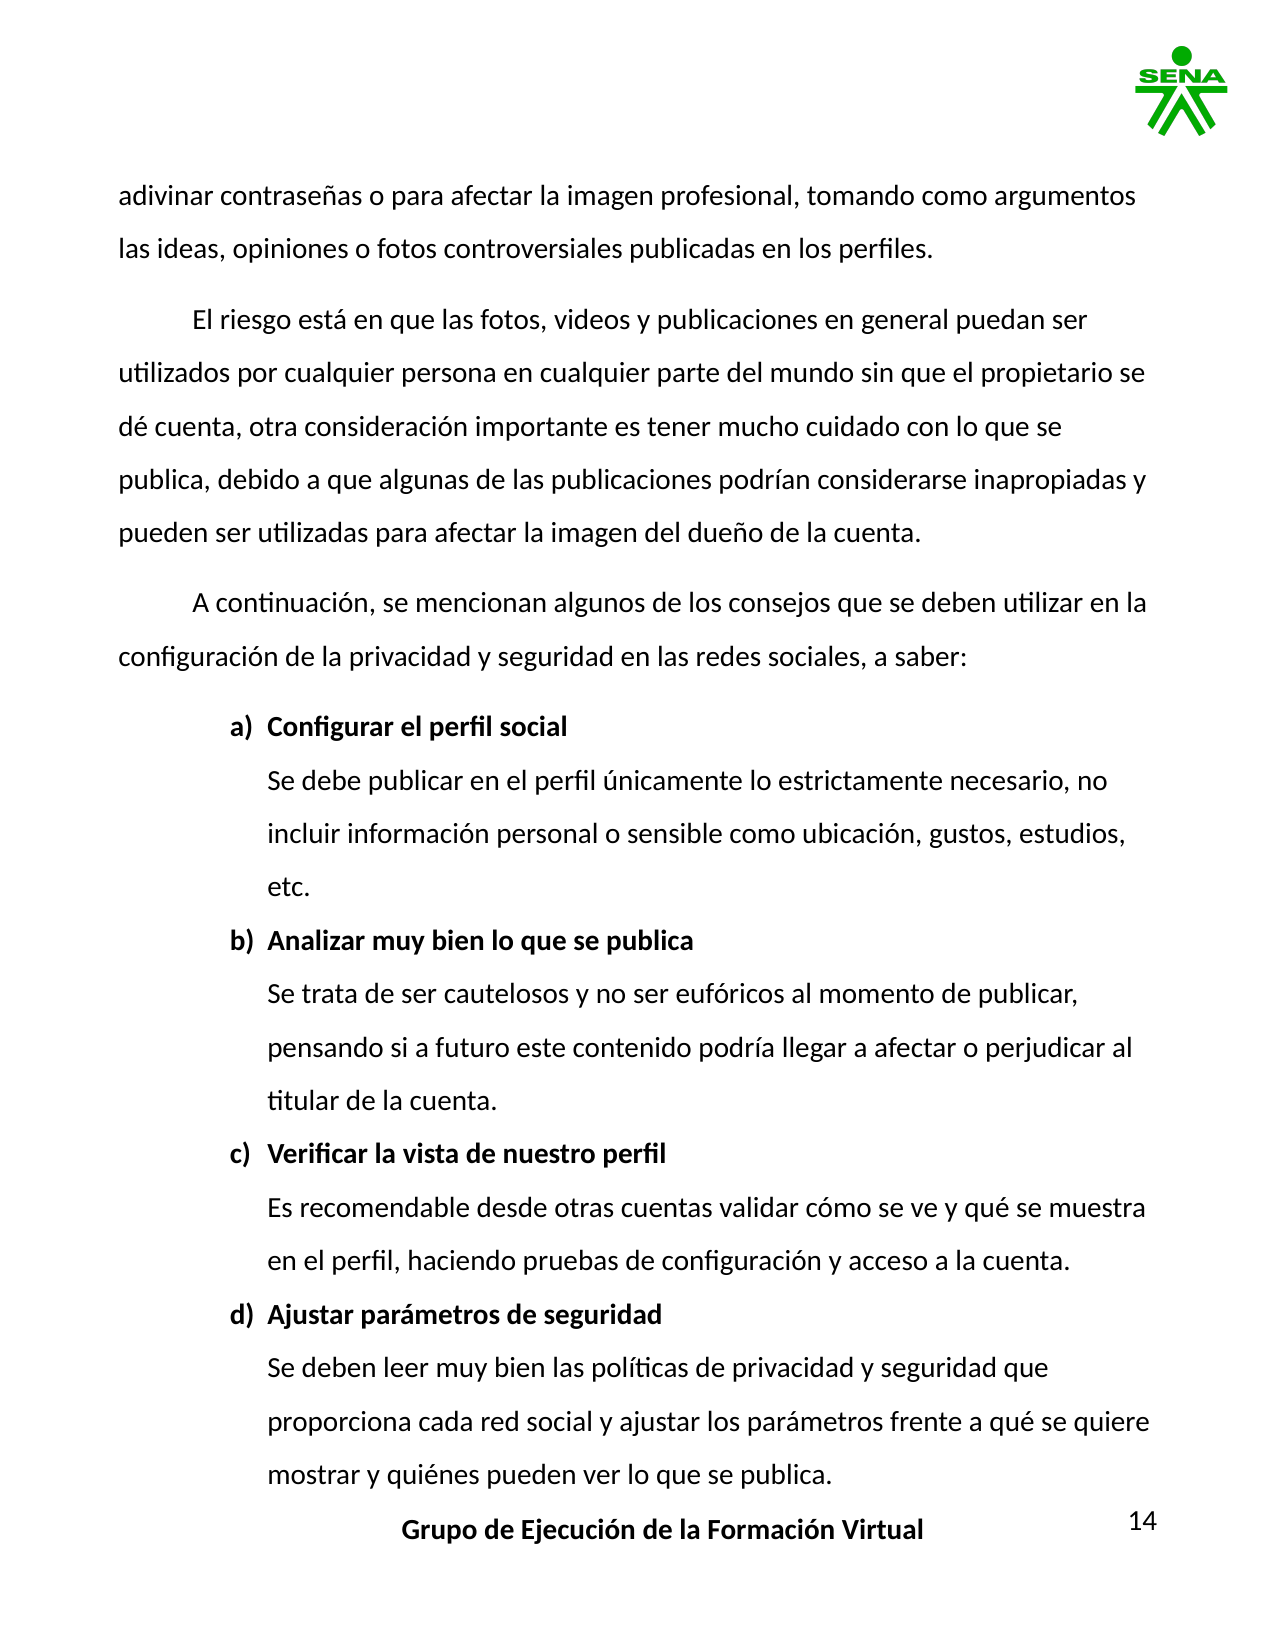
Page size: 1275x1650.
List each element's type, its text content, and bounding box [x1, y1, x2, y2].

list Ajustar parámetros de seguridad [229, 1296, 1157, 1332]
text A continuación, se mencionan algunos de los consejos que se deben utilizar en la configuración de la privacidad y seguridad en las redes sociales, a saber: [118, 584, 1157, 674]
list Configurar el perfil social [229, 708, 1157, 744]
picture [1135, 46, 1228, 136]
list Se deben leer muy bien las políticas de privacidad y seguridad que proporciona cada red social y ajustar los parámetros frente a qué se quiere mostrar y quiénes pueden ver lo que se publica. [267, 1349, 1157, 1492]
list Se trata de ser cautelosos y no ser eufóricos al momento de publicar, pensando si a futuro este contenido podría llegar a afectar o perjudicar al titular de la cuenta. [267, 975, 1157, 1118]
list Analizar muy bien lo que se publica [229, 922, 1157, 957]
list Se debe publicar en el perfil únicamente lo estrictamente necesario, no incluir información personal o sensible como ubicación, gustos, estudios, etc. [267, 762, 1157, 904]
list Verificar la vista de nuestro perfil [229, 1136, 1157, 1171]
list Es recomendable desde otras cuentas validar cómo se ve y qué se muestra en el perfil, haciendo pruebas de configuración y acceso a la cuenta. [267, 1189, 1157, 1278]
text El riesgo está en que las fotos, videos y publicaciones en general puedan ser utilizados por cualquier persona en cualquier parte del mundo sin que el propietario se dé cuenta, otra consideración importante es tener mucho cuidado con lo que se publica, debido a que algunas de las publicaciones podrían considerarse inapropiadas y pueden ser utilizadas para afectar la imagen del dueño de la cuenta. [118, 301, 1157, 550]
